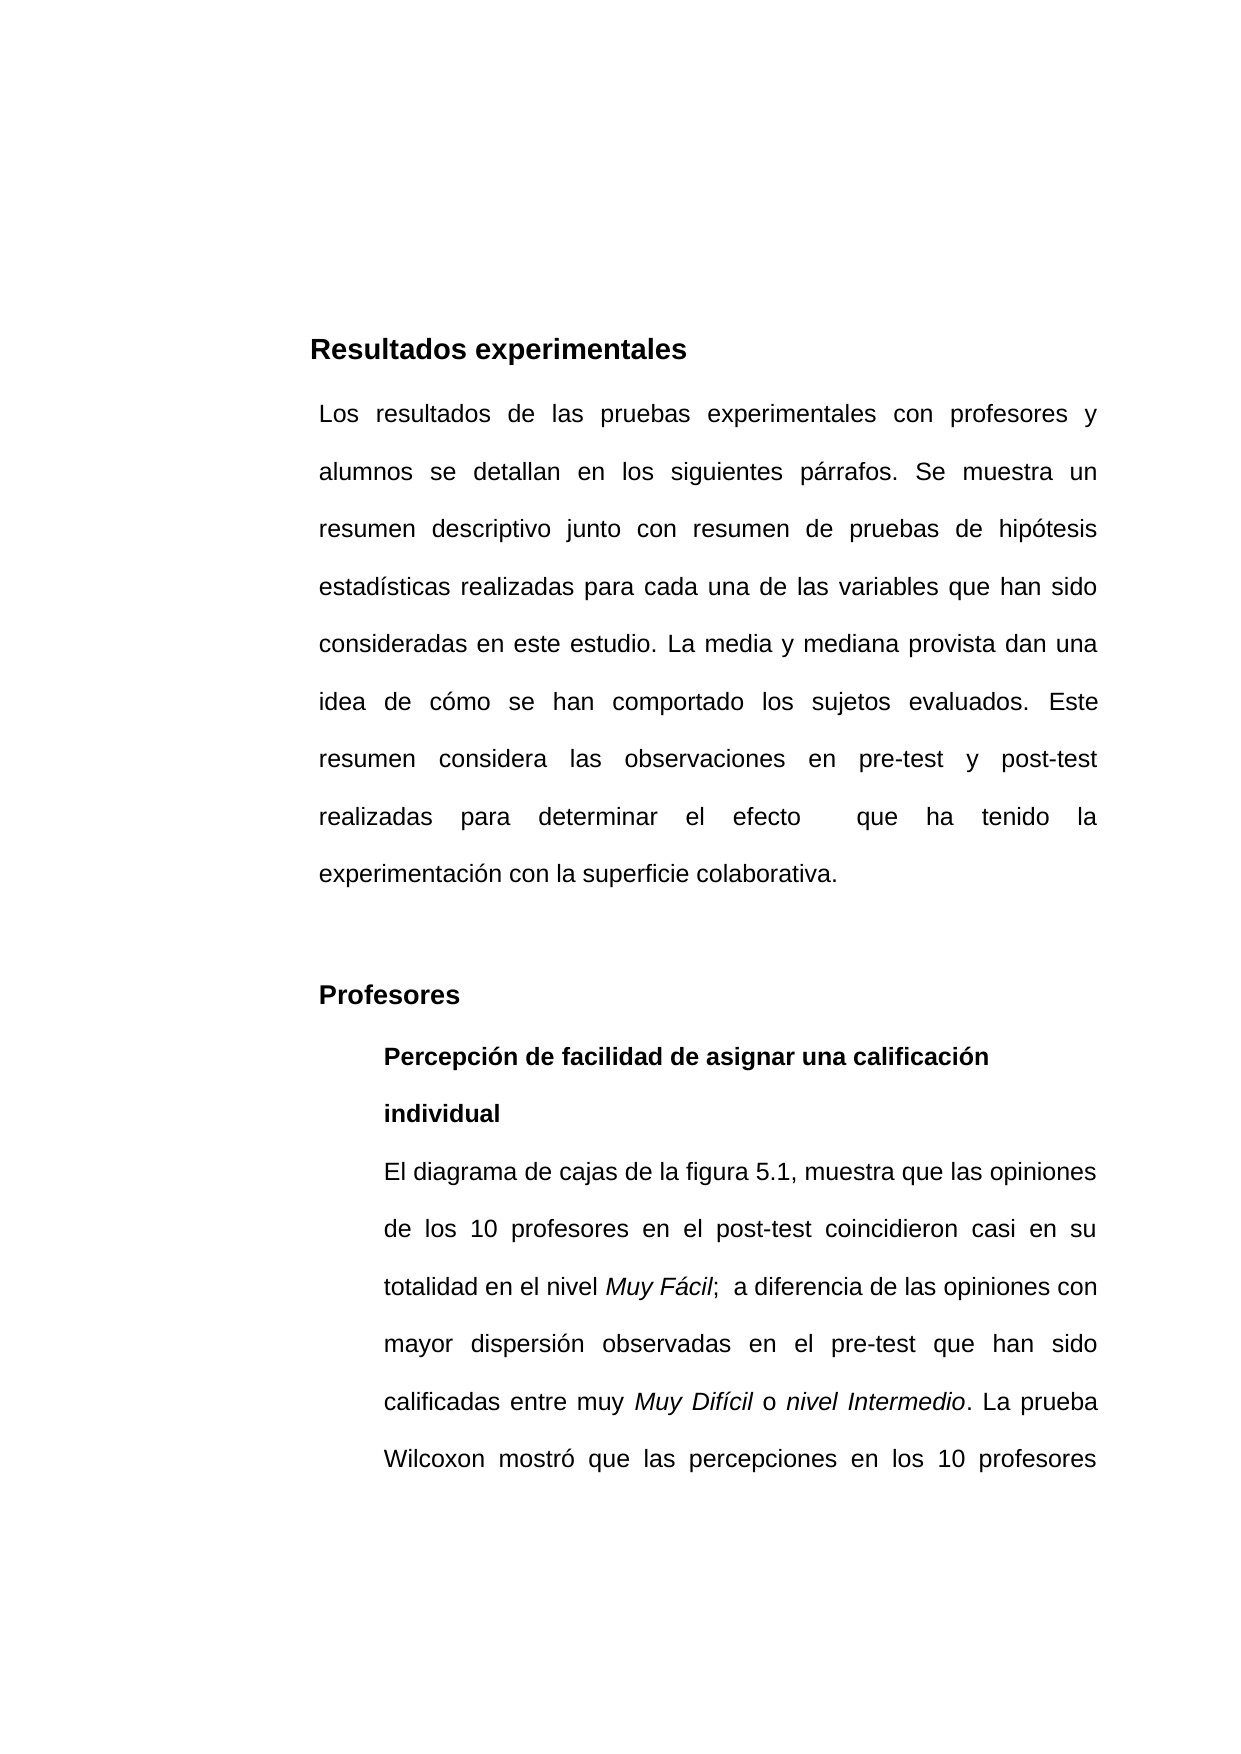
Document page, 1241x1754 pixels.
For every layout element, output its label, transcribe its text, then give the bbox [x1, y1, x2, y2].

list Profesores [319, 979, 1098, 1010]
list Percepción de facilidad de asignar una calificación individual [384, 1042, 1098, 1128]
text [384, 1157, 1098, 1473]
text Los resultados de las pruebas experimentales con profesores y alumnos se detallan en los siguientes párrafos. Se muestra un resumen descriptivo junto con resumen de pruebas de hipótesis estadísticas realizadas para cada una de las variables que han sido consideradas en este estudio. La media y mediana provista dan una idea de cómo se han comportado los sujetos evaluados. Este resumen considera las observaciones en pre-test y post-test realizadas para determinar el efecto que ha tenido la experimentación con la superficie colaborativa. [319, 399, 1098, 888]
list Resultados experimentales [310, 332, 1098, 366]
